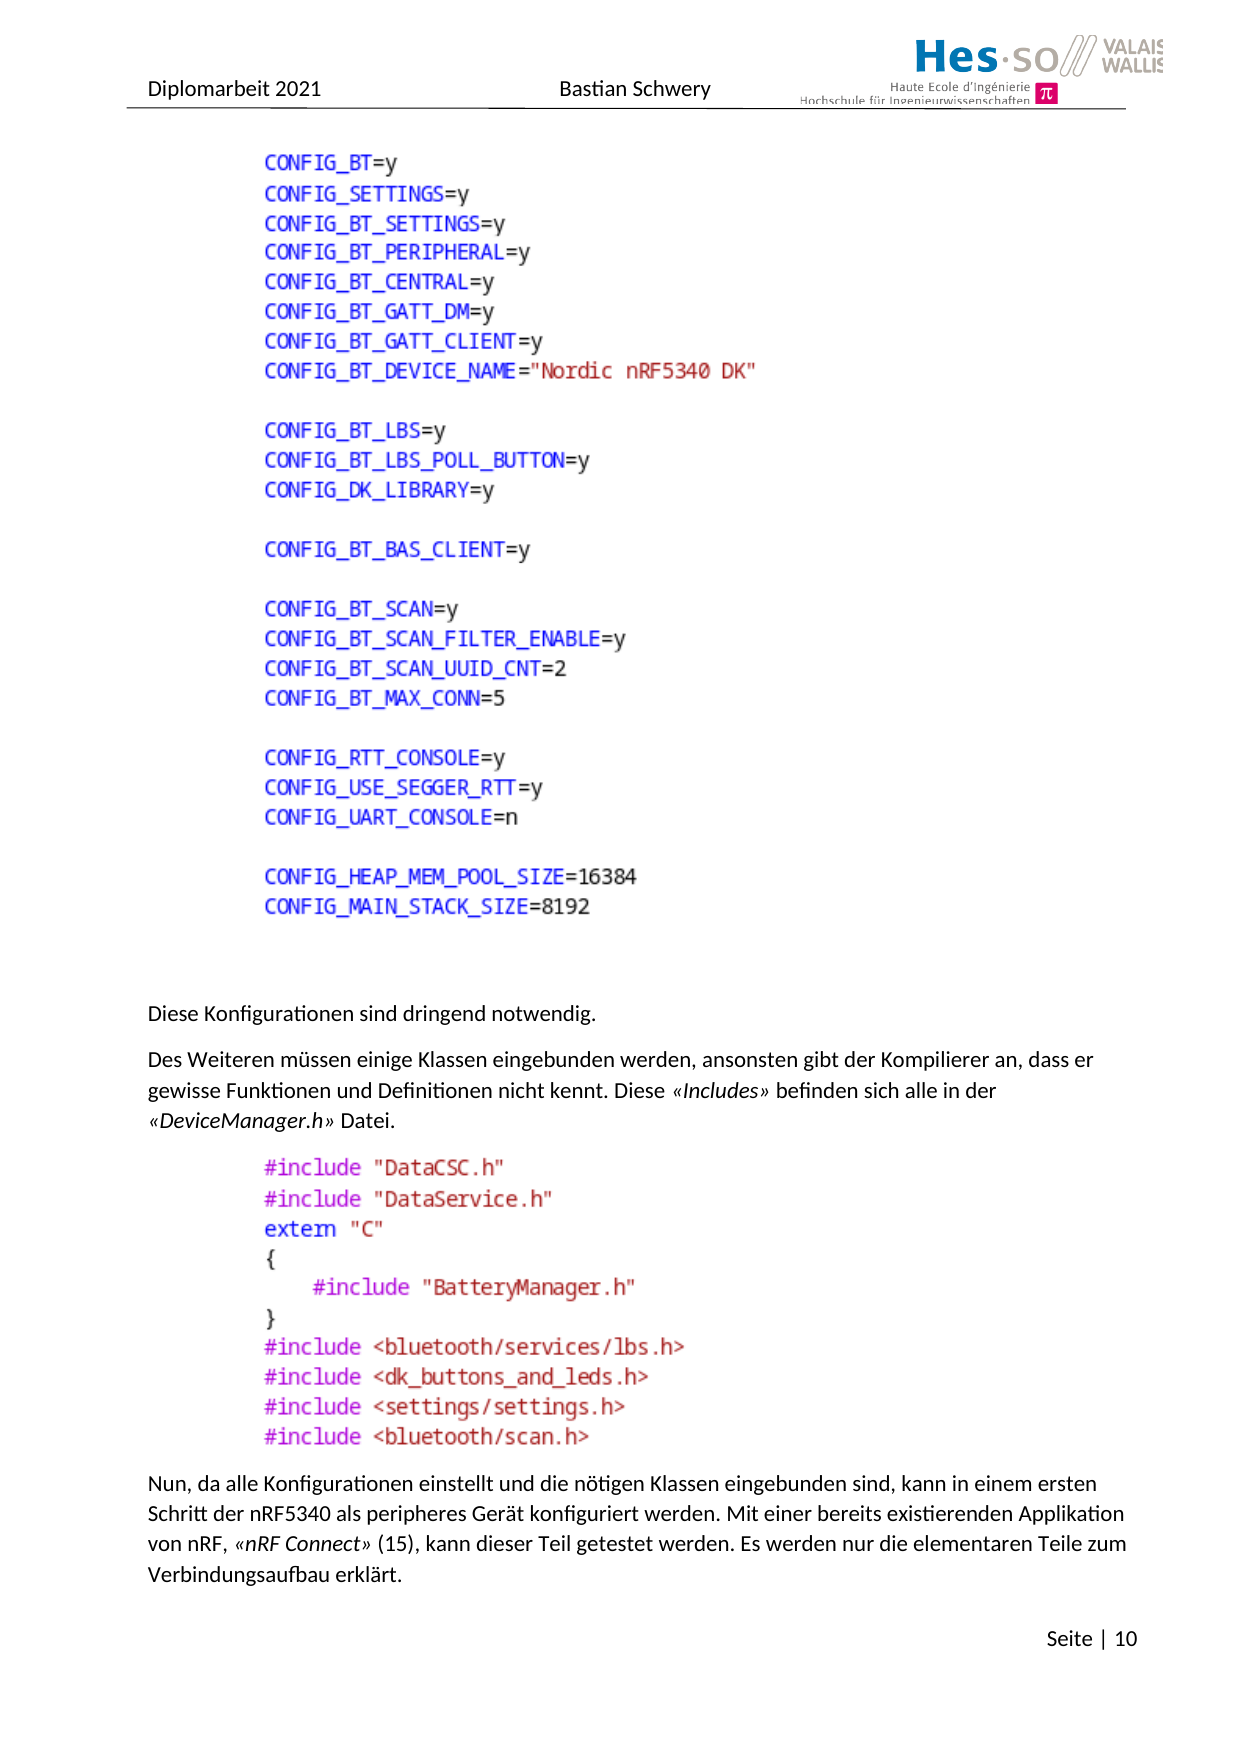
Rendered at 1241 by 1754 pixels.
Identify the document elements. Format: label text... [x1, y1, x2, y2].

text Nun, da alle Konfigurationen einstellt und die nötigen Klassen eingebunden sind, kann in einem ersten Schritt der nRF5340 als peripheres Gerät konfiguriert werden. Mit einer bereits existierenden Applikation von nRF, «nRF Connect», kann dieser Teil getestet werden. Es werden nur die elementaren Teile zum Verbindungsaufbau erklärt. [148, 1469, 1137, 1588]
text Diese Konfigurationen sind dringend notwendig. [148, 999, 1137, 1027]
picture [800, 35, 1163, 104]
text Des Weiteren müssen einige Klassen eingebunden werden, ansonsten gibt der Kompilierer an, dass er gewisse Funktionen und Definitionen nicht kennt. Diese «Includes» befinden sich alle in der «DeviceManager.h» Datei. [148, 1046, 1137, 1134]
